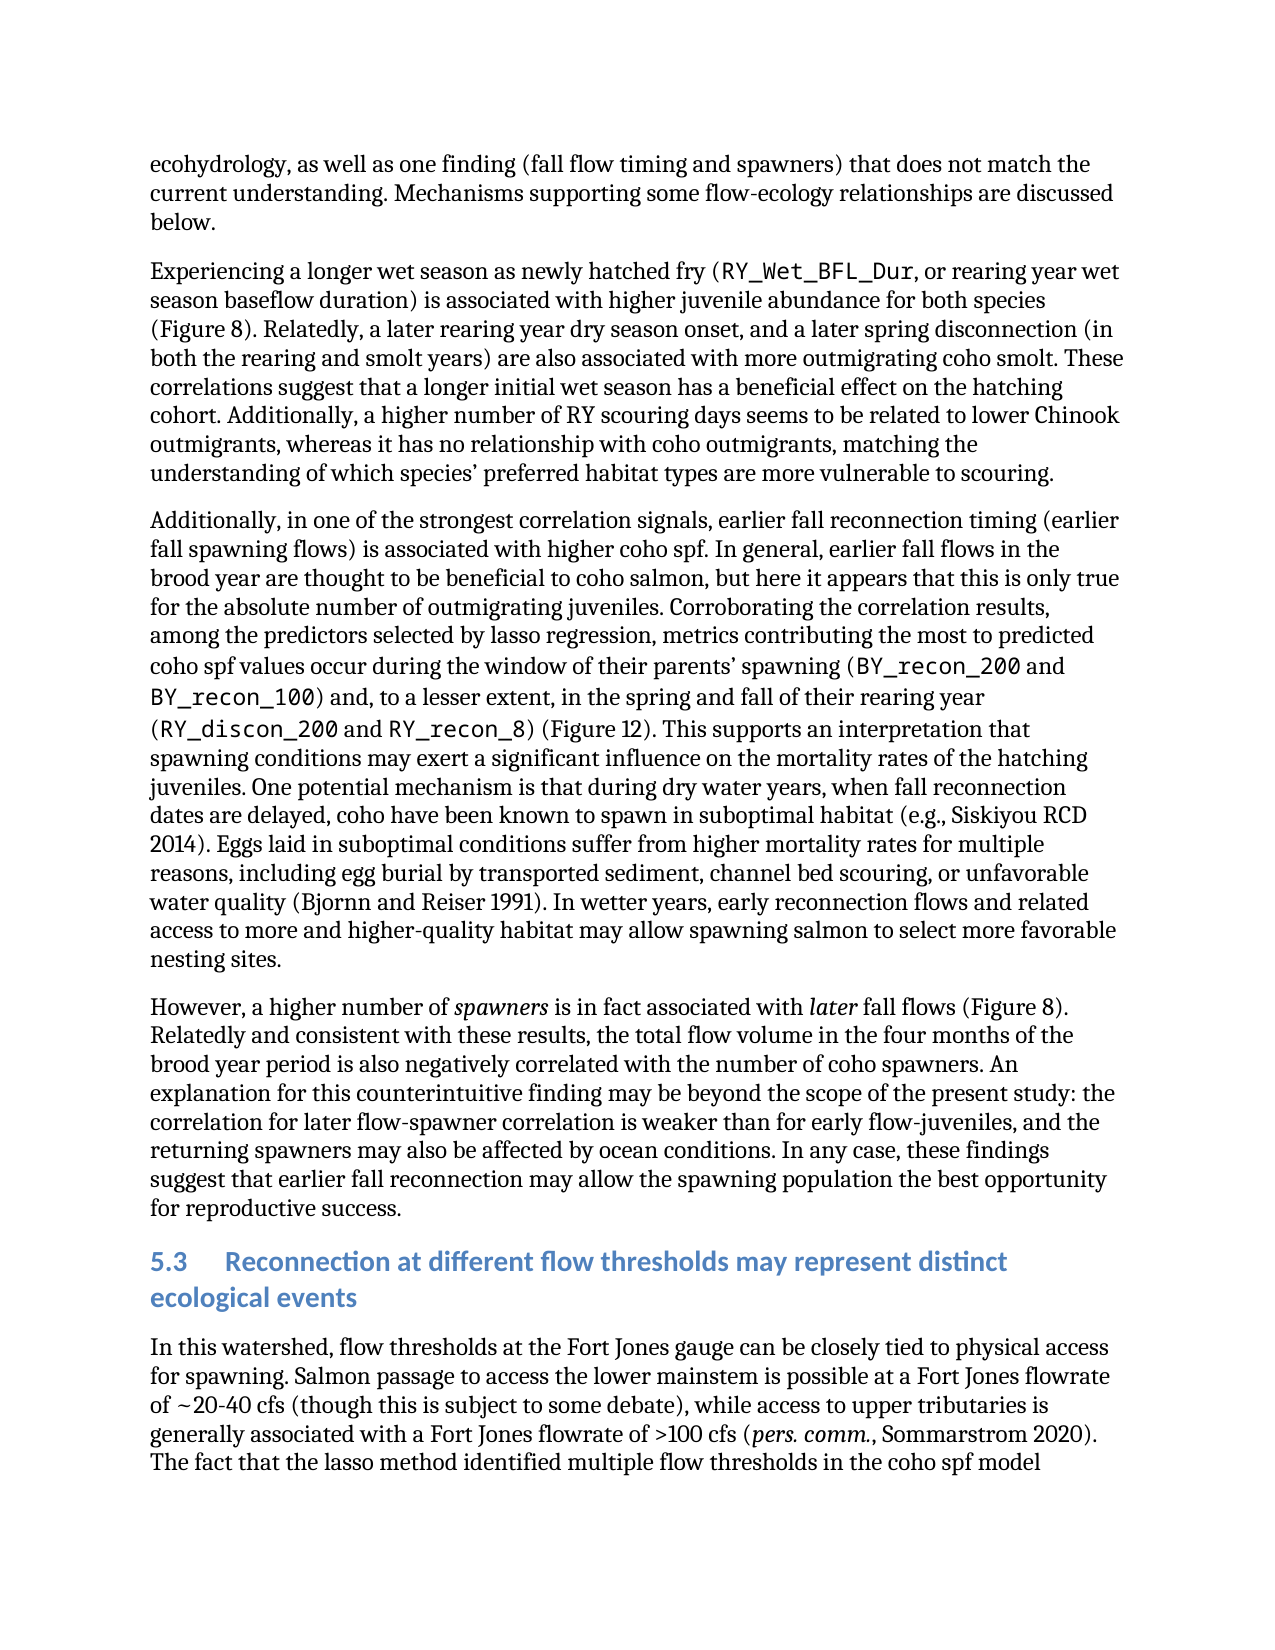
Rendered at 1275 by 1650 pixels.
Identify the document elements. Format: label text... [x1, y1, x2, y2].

text Experiencing a longer wet season as newly hatched fry (RY_Wet_BFL_Dur, or rearing year wet season baseflow duration) is associated with higher juvenile abundance for both species (Figure 8). Relatedly, a later rearing year dry season onset, and a later spring disconnection (in both the rearing and smolt years) are also associated with more outmigrating coho smolt. These correlations suggest that a longer initial wet season has a beneficial effect on the hatching cohort. Additionally, a higher number of RY scouring days seems to be related to lower Chinook outmigrants, whereas it has no relationship with coho outmigrants, matching the understanding of which species’ preferred habitat types are more vulnerable to scouring. [150, 255, 1125, 487]
text Additionally, in one of the strongest correlation signals, earlier fall reconnection timing (earlier fall spawning flows) is associated with higher coho spf. In general, earlier fall flows in the brood year are thought to be beneficial to coho salmon, but here it appears that this is only true for the absolute number of outmigrating juveniles. Corroborating the correlation results, among the predictors selected by lasso regression, metrics contributing the most to predicted coho spf values occur during the window of their parents’ spawning (BY_recon_200 and BY_recon_100) and, to a lesser extent, in the spring and fall of their rearing year (RY_discon_200 and RY_recon_8) (Figure 12). This supports an interpretation that spawning conditions may exert a significant influence on the mortality rates of the hatching juveniles. One potential mechanism is that during dry water years, when fall reconnection dates are delayed, coho have been known to spawn in suboptimal habitat (e.g., Siskiyou RCD 2014). Eggs laid in suboptimal conditions suffer from higher mortality rates for multiple reasons, including egg burial by transported sediment, channel bed scouring, or unfavorable water quality (Bjornn and Reiser 1991). In wetter years, early reconnection flows and related access to more and higher-quality habitat may allow spawning salmon to select more favorable nesting sites. [150, 506, 1125, 974]
subtitle 5.3 Reconnection at different flow thresholds may represent distinct ecological events [150, 1243, 1125, 1314]
text However, a higher number of spawners is in fact associated with later fall flows (Figure 8). Relatedly and consistent with these results, the total flow volume in the four months of the brood year period is also negatively correlated with the number of coho spawners. An explanation for this counterintuitive finding may be beyond the scope of the present study: the correlation for later flow-spawner correlation is weaker than for early flow-juveniles, and the returning spawners may also be affected by ocean conditions. In any case, these findings suggest that earlier fall reconnection may allow the spawning population the best opportunity for reproductive success. [150, 992, 1125, 1222]
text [150, 150, 1125, 236]
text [150, 1333, 1125, 1477]
